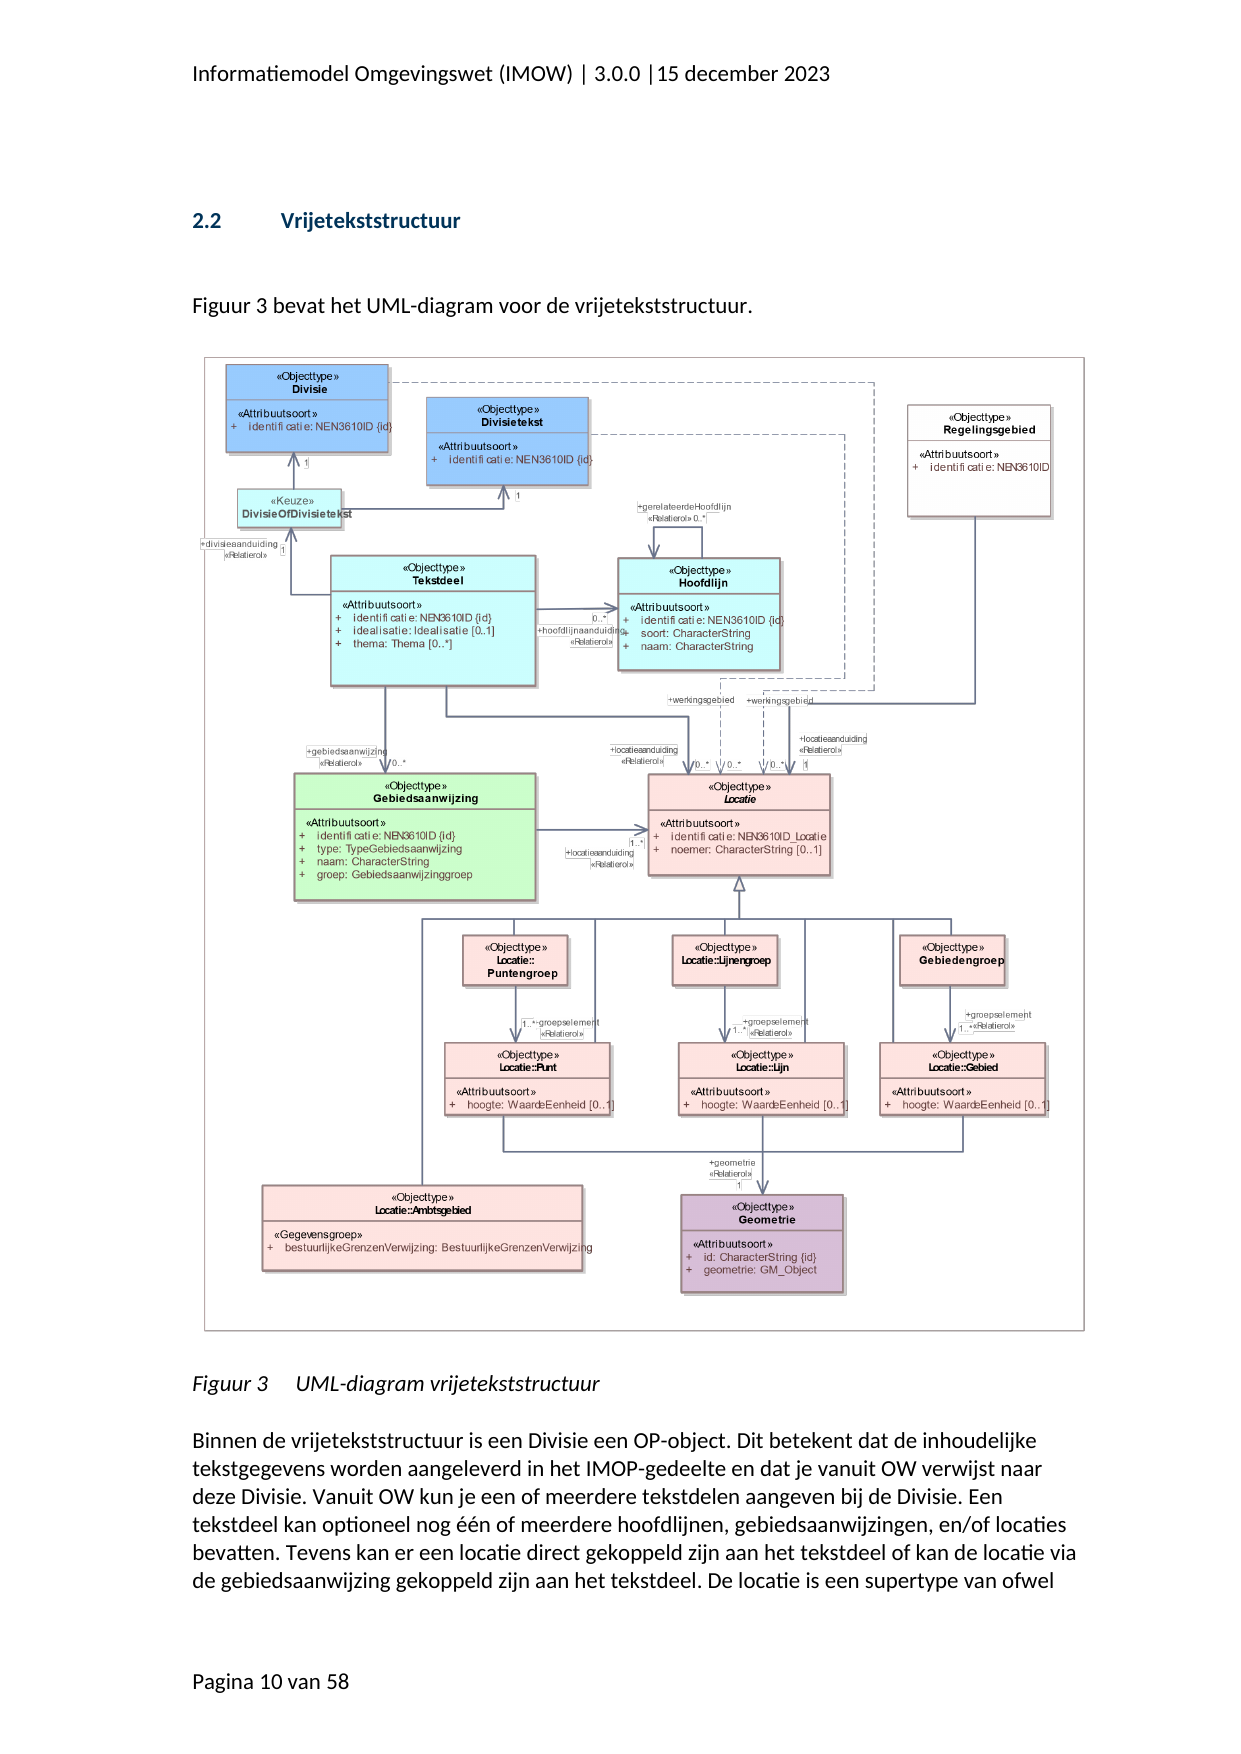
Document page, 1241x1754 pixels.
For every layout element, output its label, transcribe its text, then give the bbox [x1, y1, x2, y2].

text Figuur 3 bevat het UML-diagram voor de vrijetekststructuur. [192, 292, 1092, 319]
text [192, 1426, 1092, 1594]
subtitle Vrijetekststructuur [192, 206, 1092, 234]
picture [192, 348, 1093, 1340]
text UML-diagram vrijetekststructuur [192, 1369, 1092, 1397]
